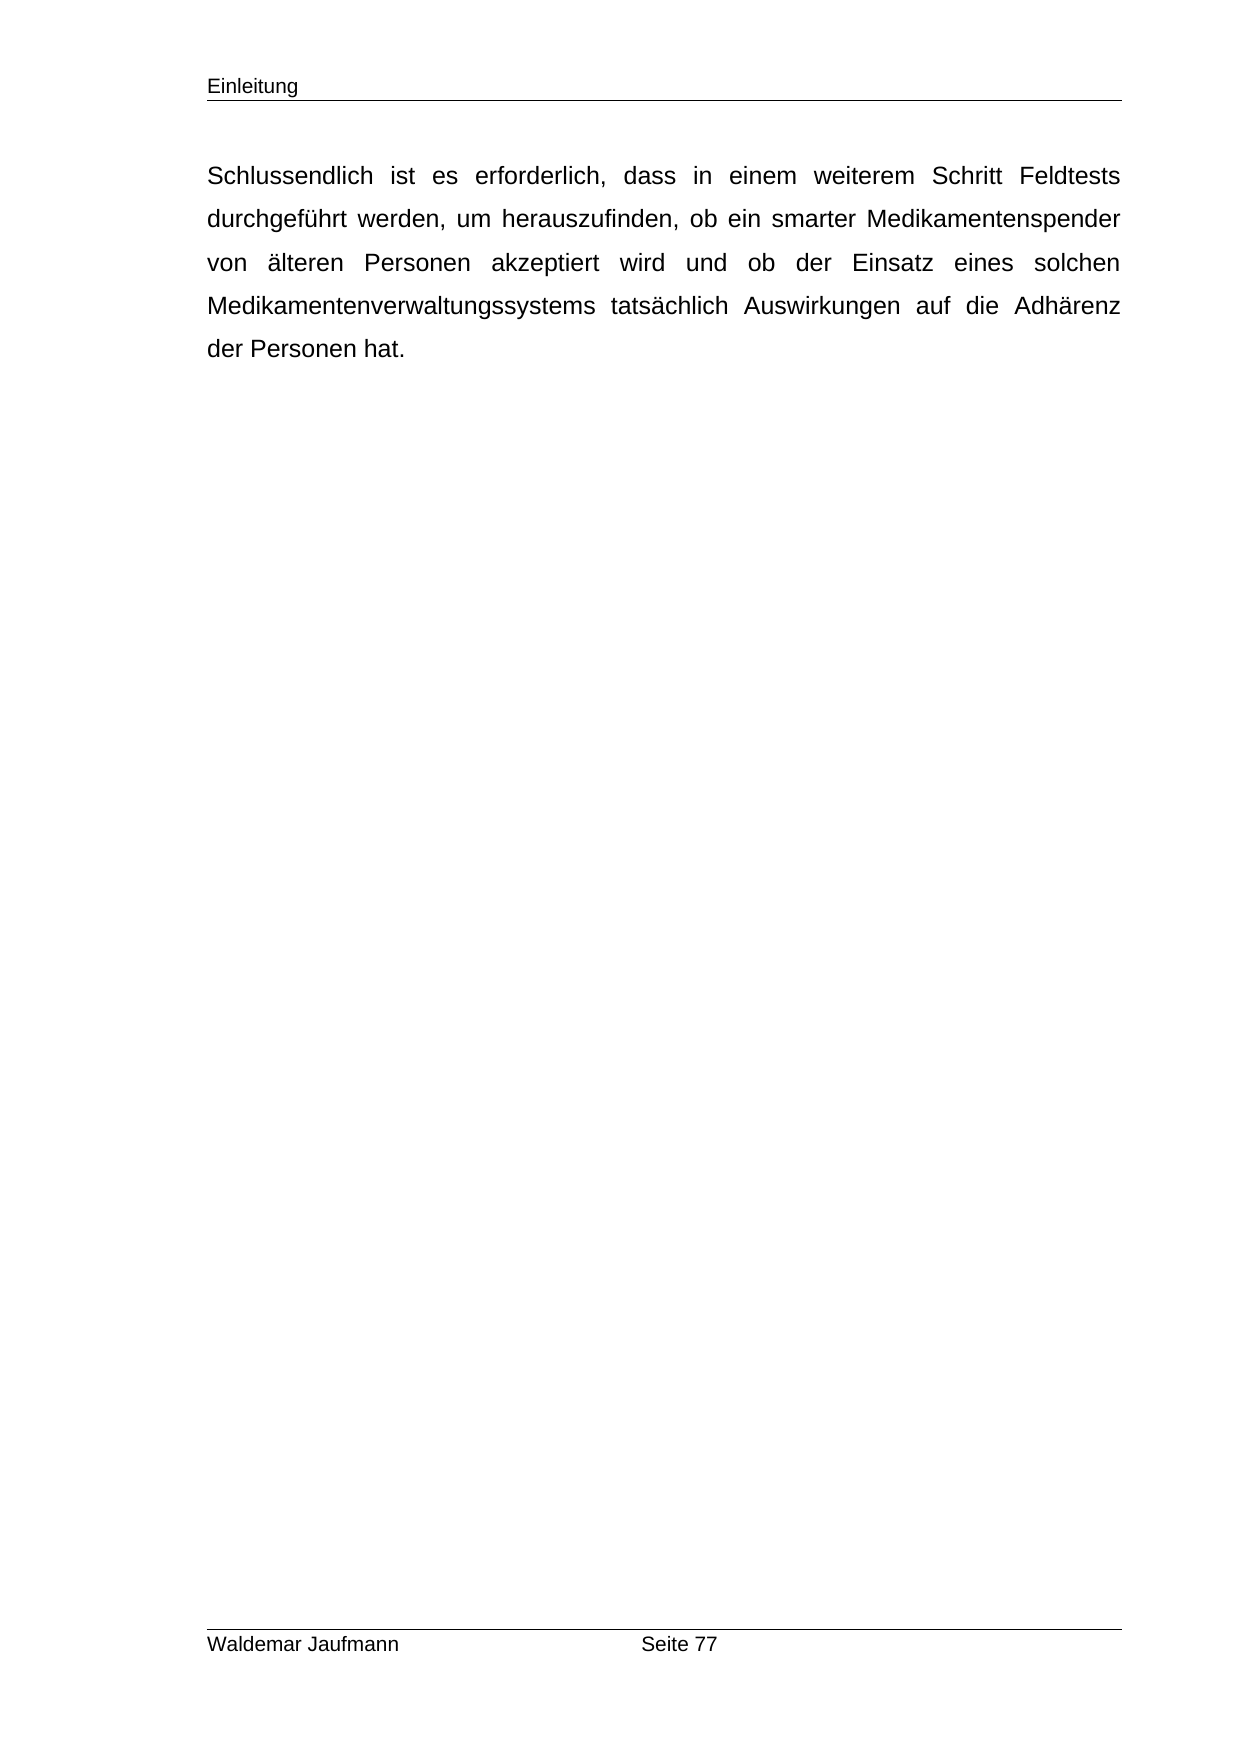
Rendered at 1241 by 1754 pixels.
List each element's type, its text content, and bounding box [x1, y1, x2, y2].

text Schlussendlich ist es erforderlich, dass in einem weiterem Schritt Feldtests durchgeführt werden, um herauszufinden, ob ein smarter Medikamentenspender von älteren Personen akzeptiert wird und ob der Einsatz eines solchen Medikamentenverwaltungssystems tatsächlich Auswirkungen auf die Adhärenz der Personen hat. [207, 161, 1122, 362]
